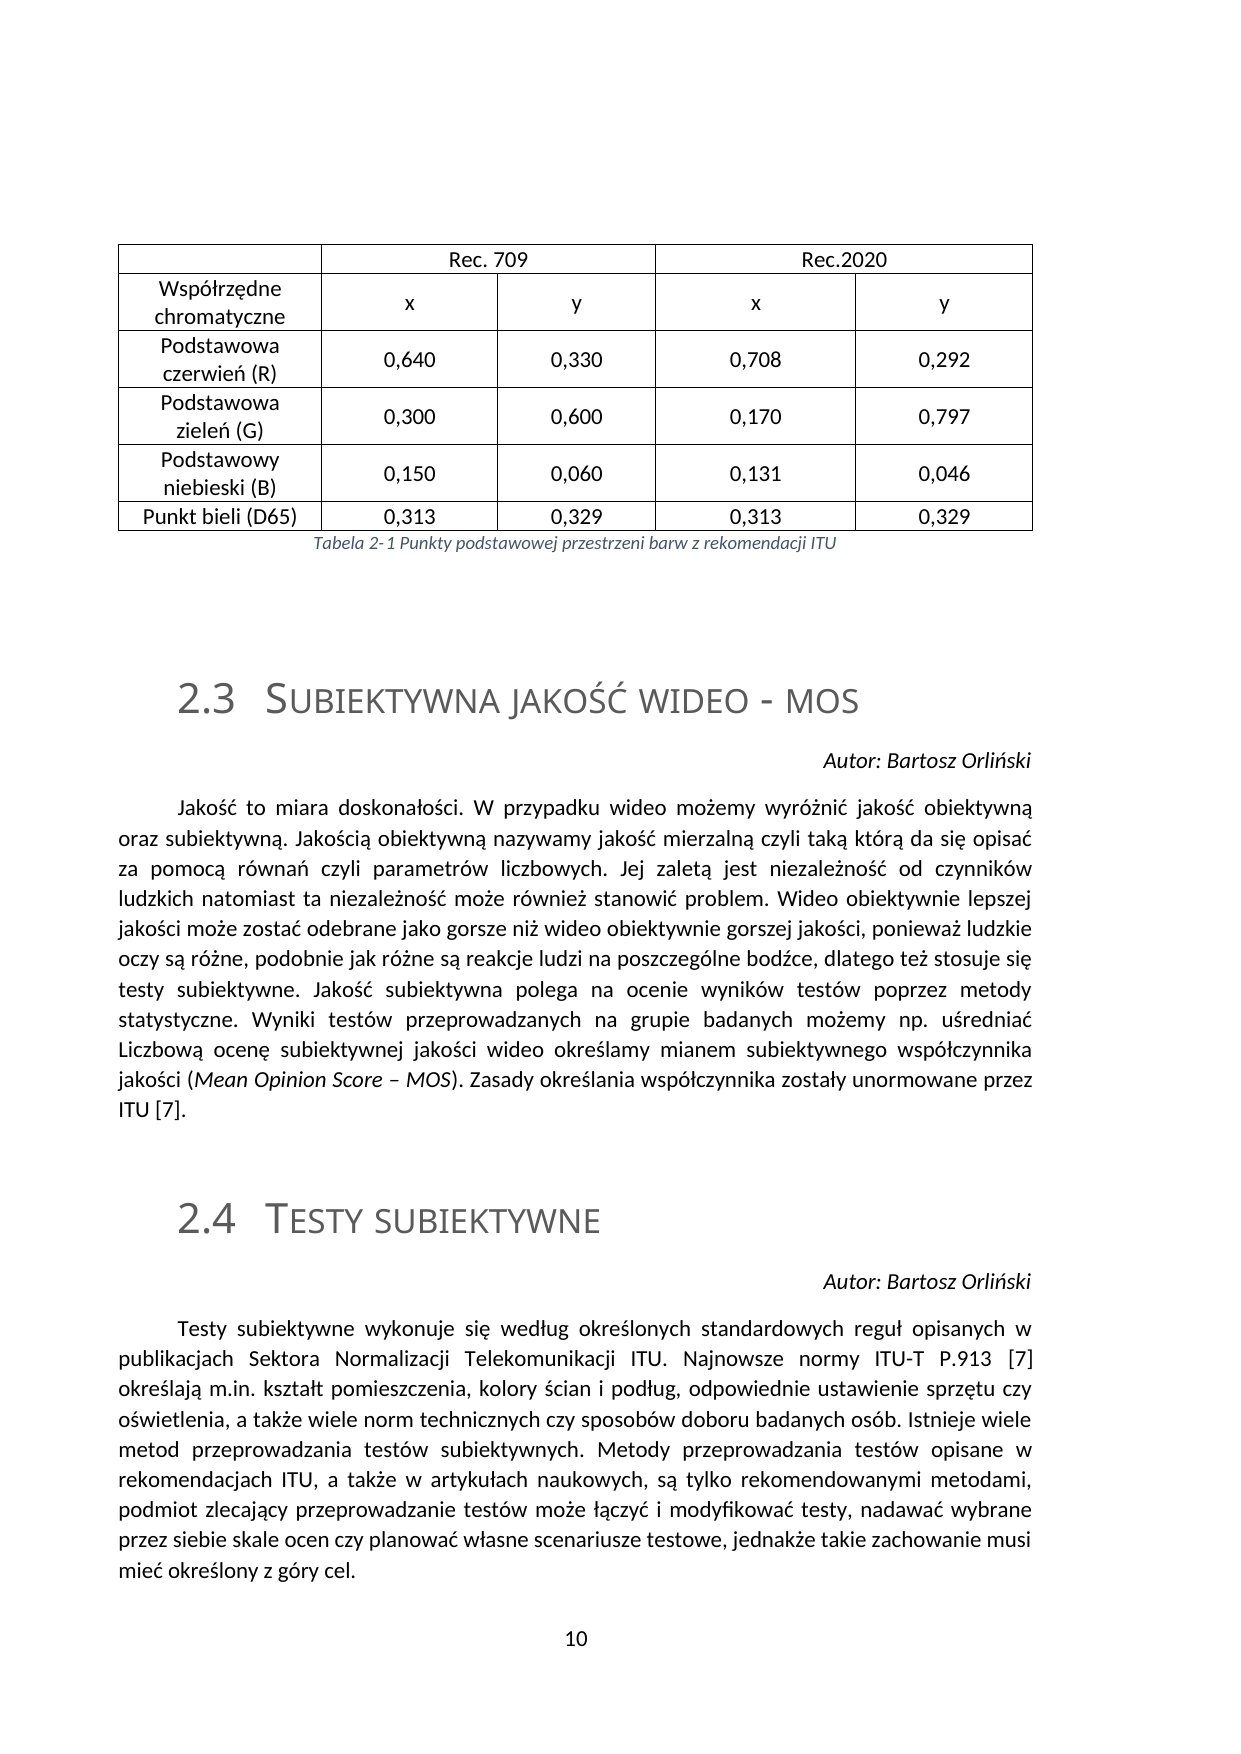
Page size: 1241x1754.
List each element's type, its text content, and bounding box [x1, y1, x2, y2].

table_cell Podstawowa czerwień (R) [119, 331, 321, 387]
table_cell Podstawowa zieleń (G) [119, 388, 321, 444]
table_cell Współrzędne chromatyczne [119, 274, 321, 330]
table_cell 0,046 [856, 445, 1032, 501]
table_header [119, 245, 321, 273]
table_cell 0,292 [856, 331, 1032, 387]
table_header Rec.2020 [656, 245, 1032, 273]
table_cell 0,313 [322, 502, 497, 530]
subtitle Testy subiektywne [177, 1189, 1033, 1246]
table_cell 0,060 [498, 445, 655, 501]
table_cell 0,329 [856, 502, 1032, 530]
table_cell x [322, 274, 497, 330]
table_cell x [656, 274, 855, 330]
table_cell 0,330 [498, 331, 655, 387]
table_cell 0,708 [656, 331, 855, 387]
subtitle Subiektywna jakość wideo - mos [177, 669, 1033, 726]
text Autor: Bartosz Orliński [118, 747, 1033, 775]
table_cell 0,329 [498, 502, 655, 530]
text Tabela 2-1 Punkty podstawowej przestrzeni barw z rekomendacji ITU [118, 531, 1033, 554]
table_cell 0,640 [322, 331, 497, 387]
text Autor: Bartosz Orliński [118, 1267, 1033, 1295]
table_header Rec. 709 [322, 245, 655, 273]
table_cell 0,797 [856, 388, 1032, 444]
table_cell y [856, 274, 1032, 330]
text Jakość to miara doskonałości. W przypadku wideo możemy wyróżnić jakość obiektywną oraz subiektywną. Jakością obiektywną nazywamy jakość mierzalną czyli taką którą da się opisać za pomocą równań czyli parametrów liczbowych. Jej zaletą jest niezależność od czynników ludzkich natomiast ta niezależność może również stanowić problem. Wideo obiektywnie lepszej jakości może zostać odebrane jako gorsze niż wideo obiektywnie gorszej jakości, ponieważ ludzkie oczy są różne, podobnie jak różne są reakcje ludzi na poszczególne bodźce, dlatego też stosuje się testy subiektywne. Jakość subiektywna polega na ocenie wyników testów poprzez metody statystyczne. Wyniki testów przeprowadzanych na grupie badanych możemy np. uśredniać Liczbową ocenę subiektywnej jakości wideo określamy mianem subiektywnego współczynnika jakości (Mean Opinion Score – MOS). Zasady określania współczynnika zostały unormowane przez ITU. [118, 793, 1033, 1124]
table_cell 0,600 [498, 388, 655, 444]
table_cell 0,150 [322, 445, 497, 501]
table_cell 0,131 [656, 445, 855, 501]
table_cell y [498, 274, 655, 330]
table_cell 0,170 [656, 388, 855, 444]
table_cell 0,300 [322, 388, 497, 444]
table_cell Podstawowy niebieski (B) [119, 445, 321, 501]
text Testy subiektywne wykonuje się według określonych standardowych reguł opisanych w publikacjach Sektora Normalizacji Telekomunikacji ITU. Najnowsze normy ITU-T P.913 określają m.in. kształt pomieszczenia, kolory ścian i podług, odpowiednie ustawienie sprzętu czy oświetlenia, a także wiele norm technicznych czy sposobów doboru badanych osób. Istnieje wiele metod przeprowadzania testów subiektywnych. Metody przeprowadzania testów opisane w rekomendacjach ITU, a także w artykułach naukowych, są tylko rekomendowanymi metodami, podmiot zlecający przeprowadzanie testów może łączyć i modyfikować testy, nadawać wybrane przez siebie skale ocen czy planować własne scenariusze testowe, jednakże takie zachowanie musi mieć określony z góry cel. [118, 1314, 1033, 1584]
table_cell Punkt bieli (D65) [119, 502, 321, 530]
table_cell 0,313 [656, 502, 855, 530]
